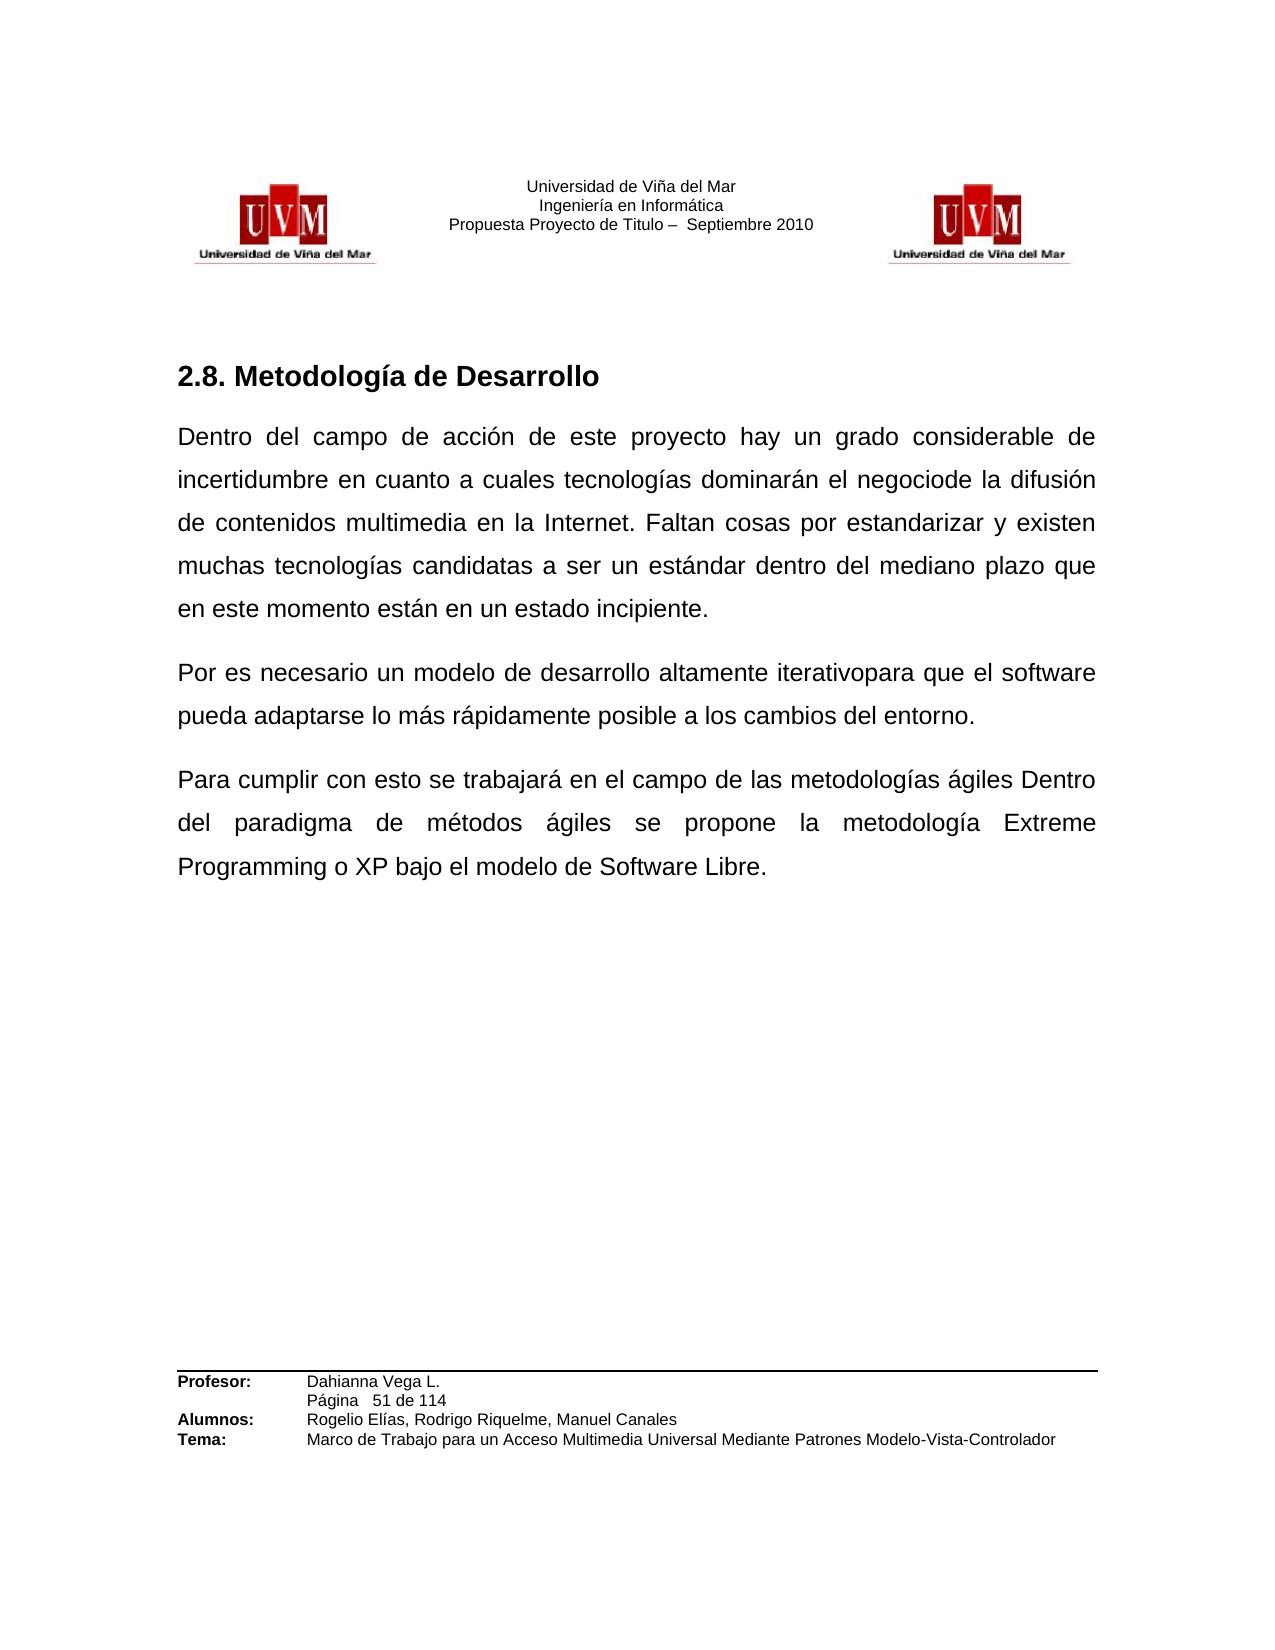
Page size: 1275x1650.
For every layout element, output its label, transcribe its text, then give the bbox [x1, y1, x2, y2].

text Para cumplir con esto se trabajará en el campo de las metodologías ágiles Dentro del paradigma de métodos ágiles se propone la metodología Extreme Programming o XP bajo el modelo de Software Libre. [177, 765, 1098, 880]
subtitle 2.8. Metodología de Desarrollo [177, 359, 1098, 392]
text Por es necesario un modelo de desarrollo altamente iterativopara que el software pueda adaptarse lo más rápidamente posible a los cambios del entorno. [177, 658, 1098, 730]
picture [177, 176, 390, 267]
text Dentro del campo de acción de este proyecto hay un grado considerable de incertidumbre en cuanto a cuales tecnologías dominarán el negociode la difusión de contenidos multimedia en la Internet. Faltan cosas por estandarizar y existen muchas tecnologías candidatas a ser un estándar dentro del mediano plazo que en este momento están en un estado incipiente. [177, 422, 1098, 623]
picture [871, 176, 1084, 267]
